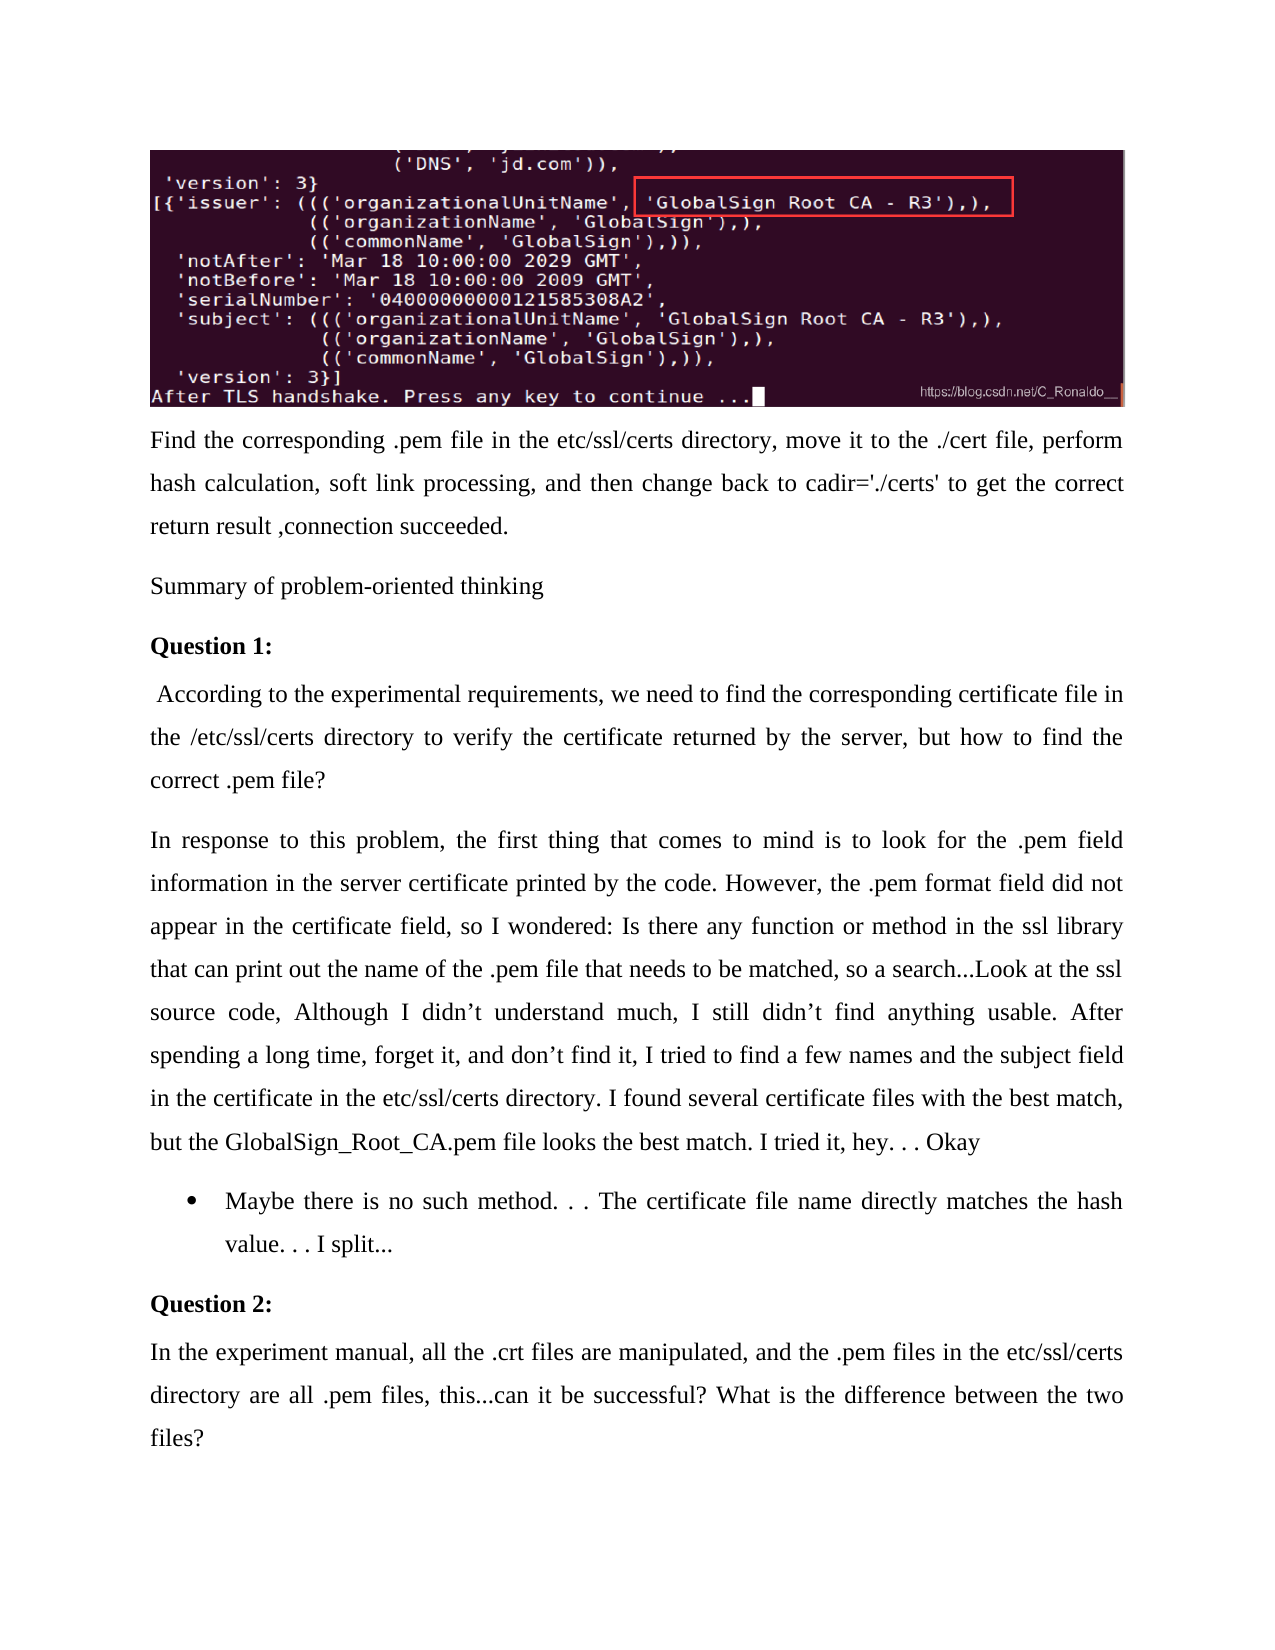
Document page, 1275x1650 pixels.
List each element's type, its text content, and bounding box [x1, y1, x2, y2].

text According to the experimental requirements, we need to find the corresponding certificate file in the /etc/ssl/certs directory to verify the certificate returned by the server, but how to find the correct .pem file? [150, 679, 1125, 794]
list Maybe there is no such method. . . The certificate file name directly matches the hash value. . . I split... [187, 1186, 1125, 1258]
text Summary of problem-oriented thinking [150, 571, 1125, 600]
text Find the corresponding .pem file in the etc/ssl/certs directory, move it to the ./cert file, perform hash calculation, soft link processing, and then change back to cadir='./certs' to get the correct return result ,connection succeeded. [150, 425, 1125, 540]
text In response to this problem, the first thing that comes to mind is to look for the .pem field information in the server certificate printed by the code. However, the .pem format field did not appear in the certificate field, so I wondered: Is there any function or method in the ssl library that can print out the name of the .pem file that needs to be matched, so a search...Look at the ssl source code, Although I didn’t understand much, I still didn’t find anything usable. After spending a long time, forget it, and don’t find it, I tried to find a few names and the subject field in the certificate in the etc/ssl/certs directory. I found several certificate files with the best match, but the GlobalSign_Root_CA.pem file looks the best match. I tried it, hey. . . Okay [150, 825, 1125, 1155]
text Question 1: [150, 631, 1125, 660]
text In the experiment manual, all the .crt files are manipulated, and the .pem files in the etc/ssl/certs directory are all .pem files, this...can it be successful? What is the difference between the two files? [150, 1337, 1125, 1452]
text Question 2: [150, 1289, 1125, 1318]
picture [150, 150, 1125, 407]
